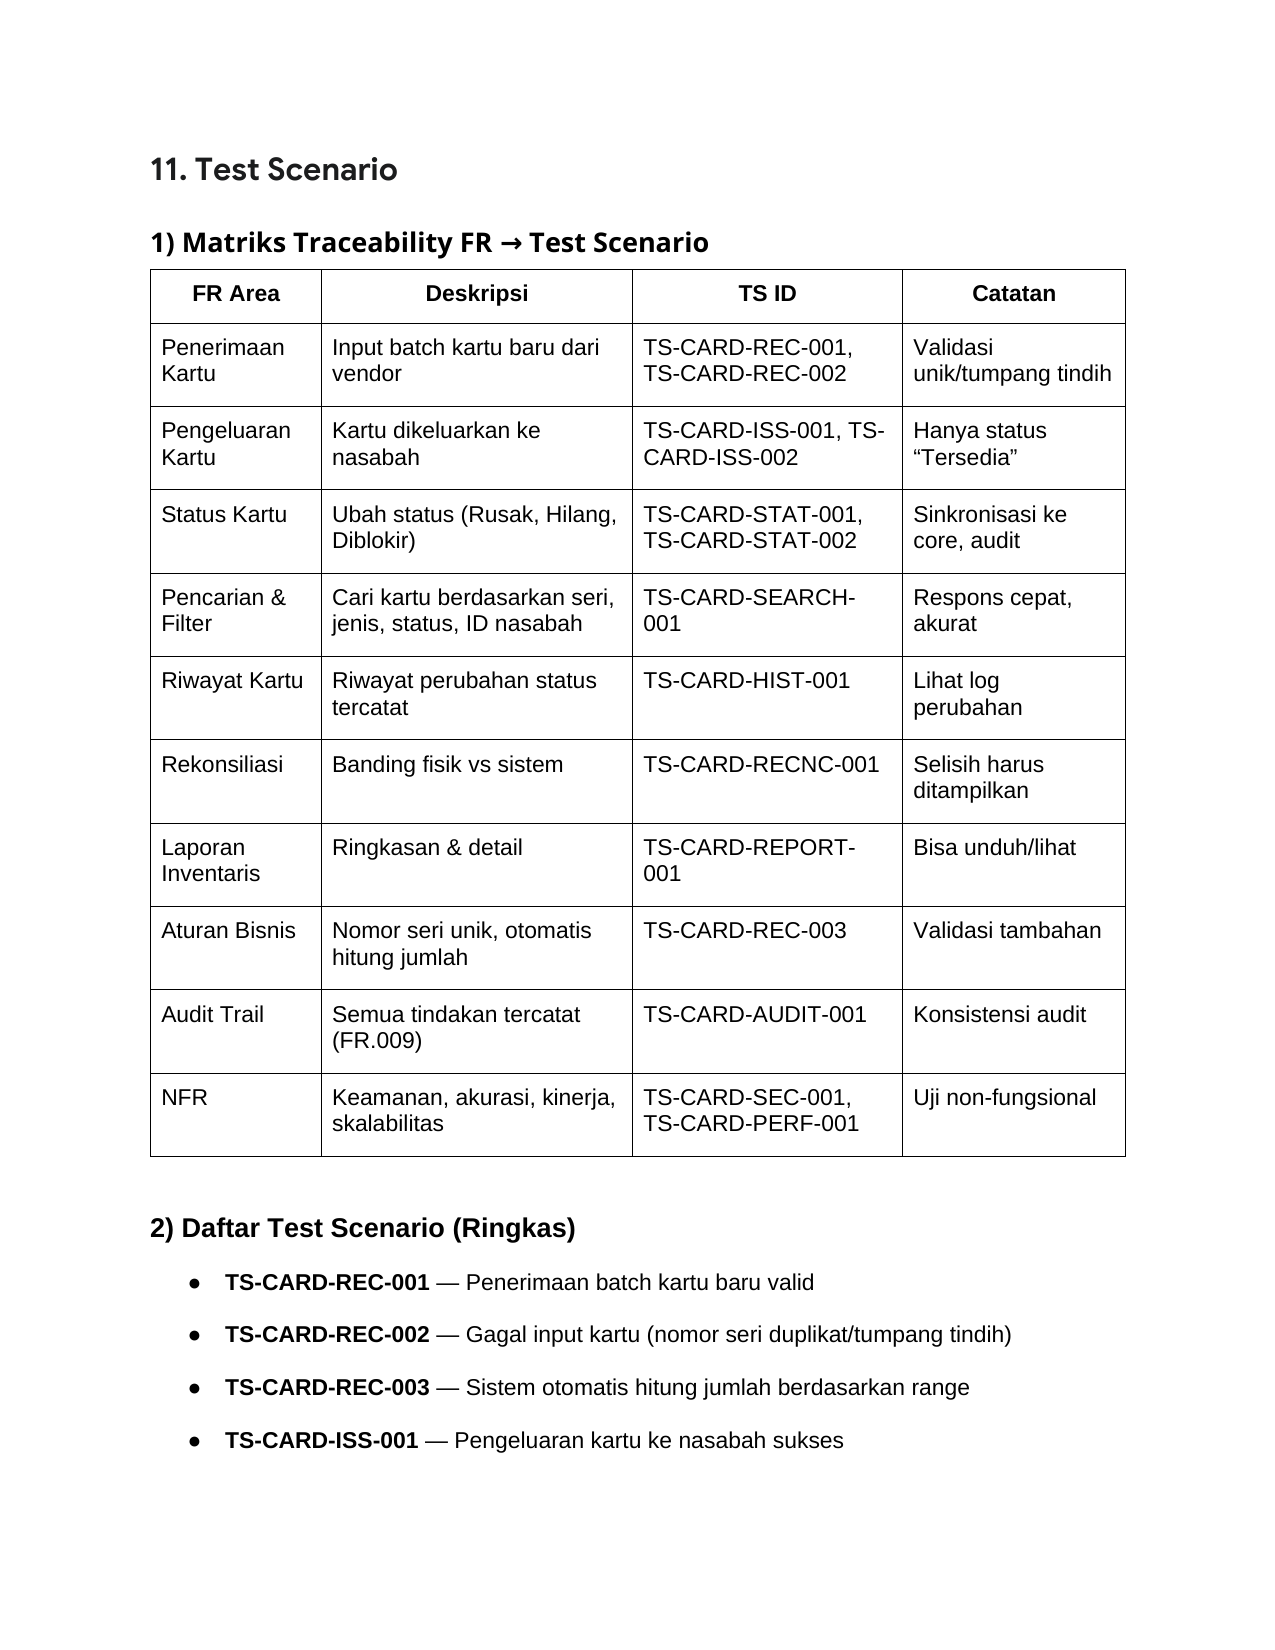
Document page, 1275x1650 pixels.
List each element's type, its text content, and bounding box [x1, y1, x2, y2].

subtitle 1) Matriks Traceability FR → Test Scenario [150, 224, 1125, 261]
table_cell Konsistensi audit [903, 990, 1125, 1073]
table_header Deskripsi [322, 270, 632, 323]
table_cell Audit Trail [151, 990, 321, 1073]
table_cell Sinkronisasi ke core, audit [903, 490, 1125, 573]
subtitle 2) Daftar Test Scenario (Ringkas) [150, 1212, 1125, 1244]
table_cell Penerimaan Kartu [151, 324, 321, 406]
table_cell Validasi unik/tumpang tindih [903, 324, 1125, 406]
table_cell Bisa unduh/lihat [903, 824, 1125, 906]
table_cell NFR [151, 1074, 321, 1156]
table_cell Semua tindakan tercatat (FR.009) [322, 990, 632, 1073]
table_cell TS-CARD-REPORT-001 [633, 824, 902, 906]
table_header FR Area [151, 270, 321, 323]
table_cell TS-CARD-STAT-001, TS-CARD-STAT-002 [633, 490, 902, 573]
subtitle 11. Test Scenario [150, 150, 1125, 189]
table_cell Banding fisik vs sistem [322, 740, 632, 823]
table_cell Status Kartu [151, 490, 321, 573]
table_cell TS-CARD-ISS-001, TS-CARD-ISS-002 [633, 407, 902, 489]
table_cell Pengeluaran Kartu [151, 407, 321, 489]
table_cell Pencarian & Filter [151, 574, 321, 656]
table_cell Input batch kartu baru dari vendor [322, 324, 632, 406]
table_cell TS-CARD-REC-001, TS-CARD-REC-002 [633, 324, 902, 406]
table_cell TS-CARD-SEC-001, TS-CARD-PERF-001 [633, 1074, 902, 1156]
table_cell Uji non-fungsional [903, 1074, 1125, 1156]
list TS-CARD-REC-003 — Sistem otomatis hitung jumlah berdasarkan range [187, 1374, 1125, 1427]
table_cell Laporan Inventaris [151, 824, 321, 906]
table_header Catatan [903, 270, 1125, 323]
table_cell Lihat log perubahan [903, 657, 1125, 739]
table_cell Validasi tambahan [903, 907, 1125, 989]
table_cell TS-CARD-RECNC-001 [633, 740, 902, 823]
list TS-CARD-ISS-001 — Pengeluaran kartu ke nasabah sukses [187, 1427, 1125, 1479]
table_cell Selisih harus ditampilkan [903, 740, 1125, 823]
table_cell TS-CARD-SEARCH-001 [633, 574, 902, 656]
table_cell TS-CARD-REC-003 [633, 907, 902, 989]
table_cell Nomor seri unik, otomatis hitung jumlah [322, 907, 632, 989]
table_cell TS-CARD-AUDIT-001 [633, 990, 902, 1073]
table_cell Keamanan, akurasi, kinerja, skalabilitas [322, 1074, 632, 1156]
table_cell Ringkasan & detail [322, 824, 632, 906]
table_cell Riwayat Kartu [151, 657, 321, 739]
table_cell TS-CARD-HIST-001 [633, 657, 902, 739]
table_cell Rekonsiliasi [151, 740, 321, 823]
table_cell Aturan Bisnis [151, 907, 321, 989]
list TS-CARD-REC-002 — Gagal input kartu (nomor seri duplikat/tumpang tindih) [187, 1321, 1125, 1374]
table_cell Ubah status (Rusak, Hilang, Diblokir) [322, 490, 632, 573]
list TS-CARD-REC-001 — Penerimaan batch kartu baru valid [187, 1269, 1125, 1321]
table_cell Riwayat perubahan status tercatat [322, 657, 632, 739]
table_cell Respons cepat, akurat [903, 574, 1125, 656]
table_cell Cari kartu berdasarkan seri, jenis, status, ID nasabah [322, 574, 632, 656]
table_cell Hanya status “Tersedia” [903, 407, 1125, 489]
table_header TS ID [633, 270, 902, 323]
table_cell Kartu dikeluarkan ke nasabah [322, 407, 632, 489]
